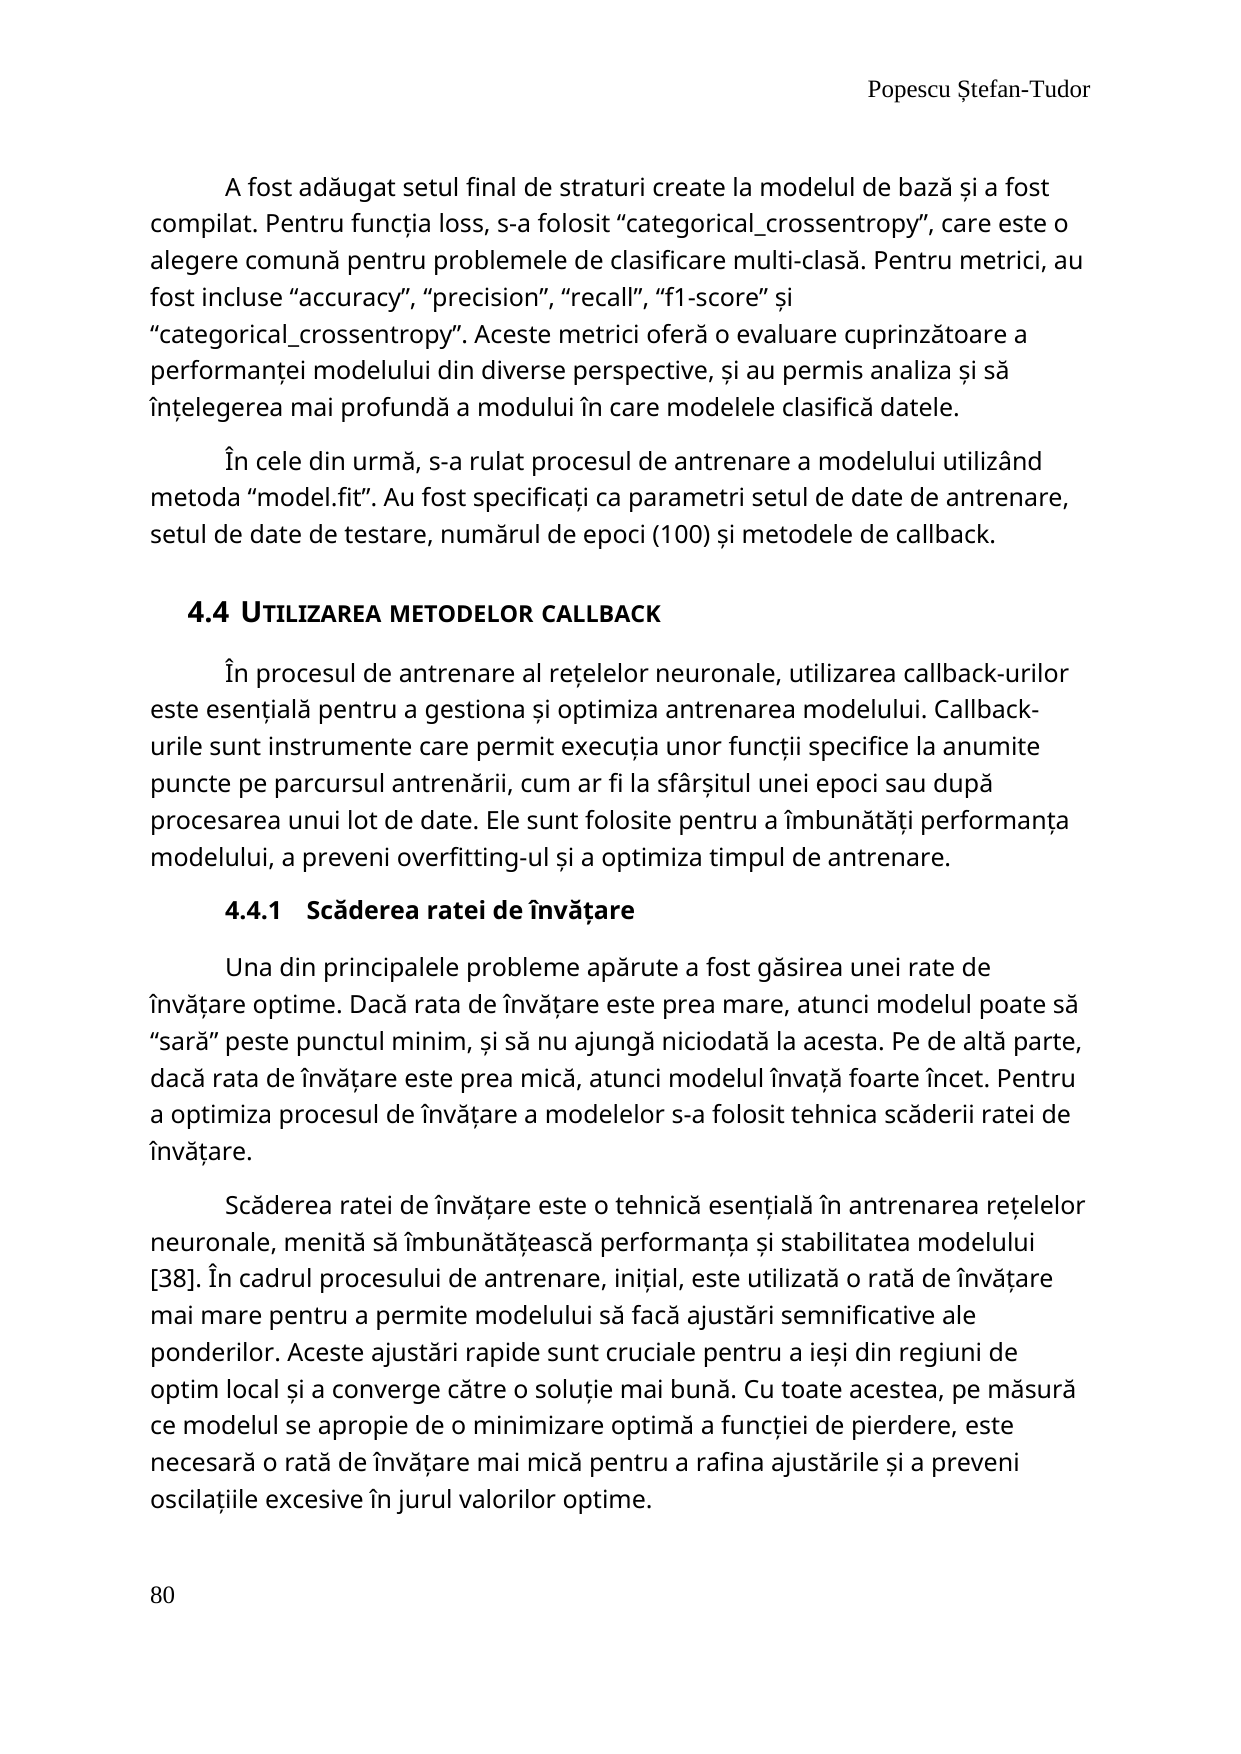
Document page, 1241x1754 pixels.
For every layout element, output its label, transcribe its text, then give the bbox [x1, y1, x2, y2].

text A fost adăugat setul final de straturi create la modelul de bază și a fost compilat. Pentru funcția loss, s-a folosit “categorical_crossentropy”, care este o alegere comună pentru problemele de clasificare multi-clasă. Pentru metrici, au fost incluse “accuracy”, “precision”, “recall”, “f1-score” și “categorical_crossentropy”. Aceste metrici oferă o evaluare cuprinzătoare a performanței modelului din diverse perspective, și au permis analiza și să înțelegerea mai profundă a modului în care modelele clasifică datele. [150, 169, 1090, 424]
text Una din principalele probleme apărute a fost găsirea unei rate de învățare optime. Dacă rata de învățare este prea mare, atunci modelul poate să “sară” peste punctul minim, și să nu ajungă niciodată la acesta. Pe de altă parte, dacă rata de învățare este prea mică, atunci modelul învață foarte încet. Pentru a optimiza procesul de învățare a modelelor s-a folosit tehnica scăderii ratei de învățare. [150, 950, 1090, 1168]
subtitle Scăderea ratei de învățare [225, 893, 1090, 927]
subtitle Utilizarea metodelor callback [187, 591, 1090, 631]
text În cele din urmă, s-a rulat procesul de antrenare a modelului utilizând metoda “model.fit”. Au fost specificați ca parametri setul de date de antrenare, setul de date de testare, numărul de epoci (100) și metodele de callback. [150, 443, 1090, 551]
text În procesul de antrenare al rețelelor neuronale, utilizarea callback-urilor este esențială pentru a gestiona și optimiza antrenarea modelului. Callback-urile sunt instrumente care permit execuția unor funcții specifice la anumite puncte pe parcursul antrenării, cum ar fi la sfârșitul unei epoci sau după procesarea unui lot de date. Ele sunt folosite pentru a îmbunătăți performanța modelului, a preveni overfitting-ul și a optimiza timpul de antrenare. [150, 655, 1090, 873]
text Scăderea ratei de învățare este o tehnică esențială în antrenarea rețelelor neuronale, menită să îmbunătățească performanța și stabilitatea modelului. În cadrul procesului de antrenare, inițial, este utilizată o rată de învățare mai mare pentru a permite modelului să facă ajustări semnificative ale ponderilor. Aceste ajustări rapide sunt cruciale pentru a ieși din regiuni de optim local și a converge către o soluție mai bună. Cu toate acestea, pe măsură ce modelul se apropie de o minimizare optimă a funcției de pierdere, este necesară o rată de învățare mai mică pentru a rafina ajustările și a preveni oscilațiile excesive în jurul valorilor optime. [150, 1187, 1090, 1516]
